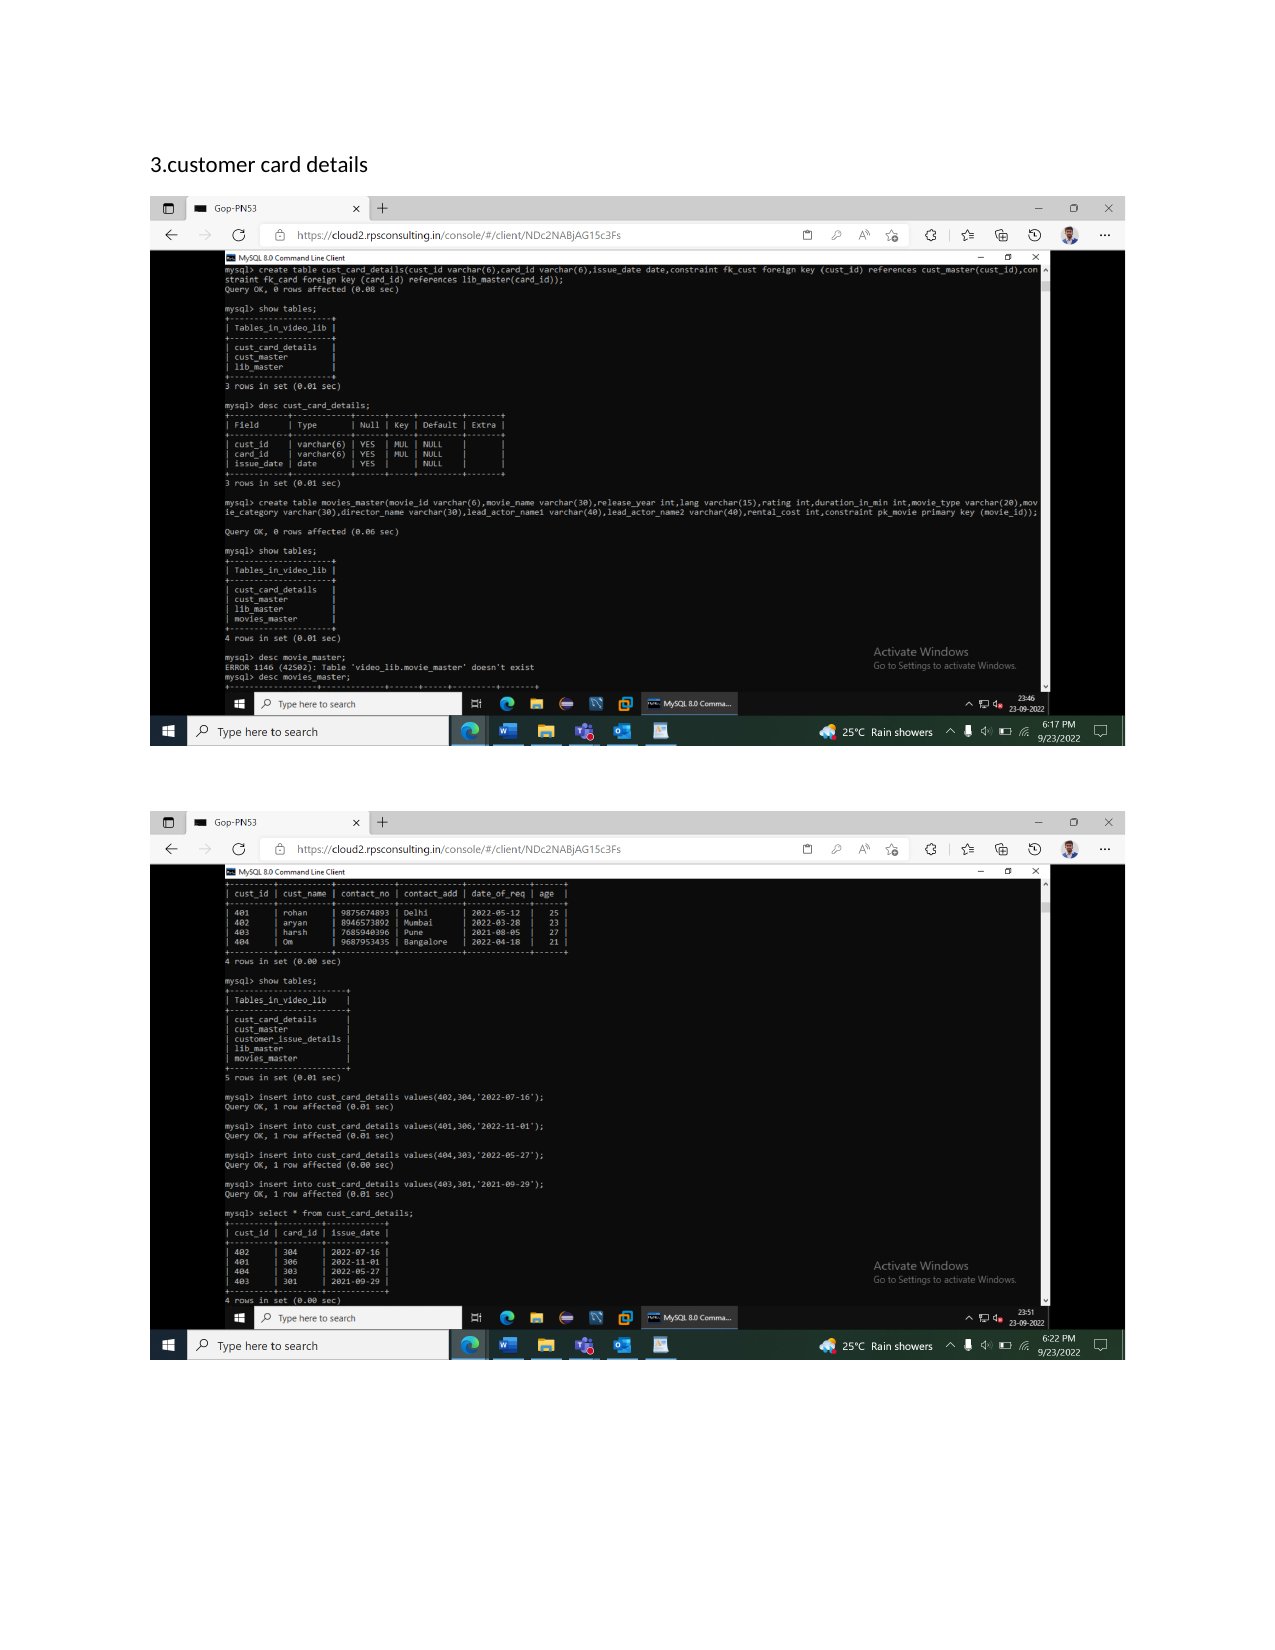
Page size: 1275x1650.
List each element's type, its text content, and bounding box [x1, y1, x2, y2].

text 3.customer card details [150, 150, 1125, 178]
picture [150, 196, 1125, 746]
picture [150, 811, 1125, 1360]
